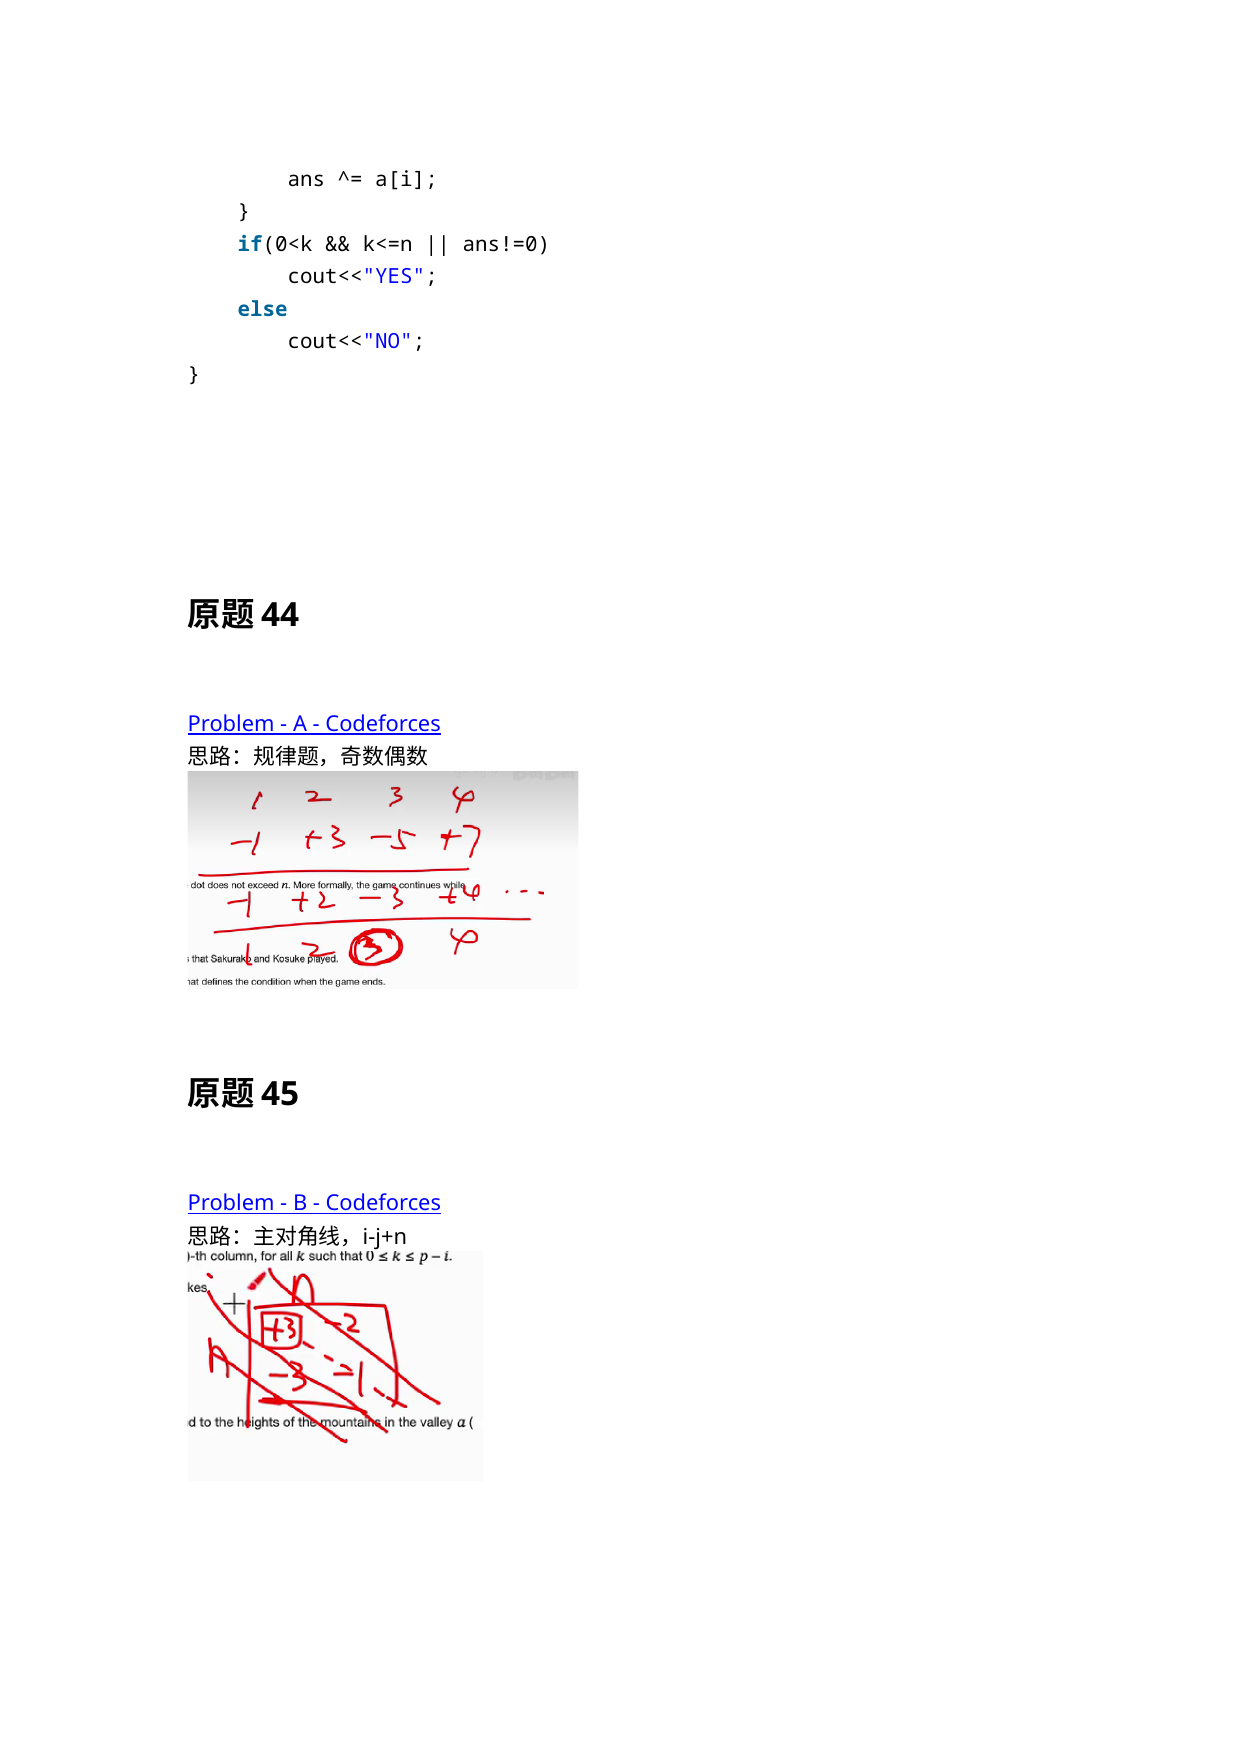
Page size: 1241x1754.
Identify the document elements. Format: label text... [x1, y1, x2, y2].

text } [187, 194, 1053, 227]
picture [187, 771, 579, 989]
text 思路：规律题，奇数偶数 [187, 739, 1053, 771]
picture [187, 1251, 484, 1481]
subtitle 原题45 [187, 1058, 1053, 1123]
text } [187, 357, 1053, 389]
text if(0<k && k<=n || ans!=0) [187, 227, 1053, 259]
text Problem - A - Codeforces [187, 706, 1053, 739]
text Problem - B - Codeforces [187, 1186, 1053, 1218]
text ans ^= a[i]; [187, 162, 1053, 194]
text cout<<"YES"; [187, 259, 1053, 292]
subtitle 原题44 [187, 579, 1053, 644]
text else [187, 292, 1053, 324]
text 思路：主对角线，i-j+n [187, 1218, 1053, 1251]
text cout<<"NO"; [187, 324, 1053, 357]
